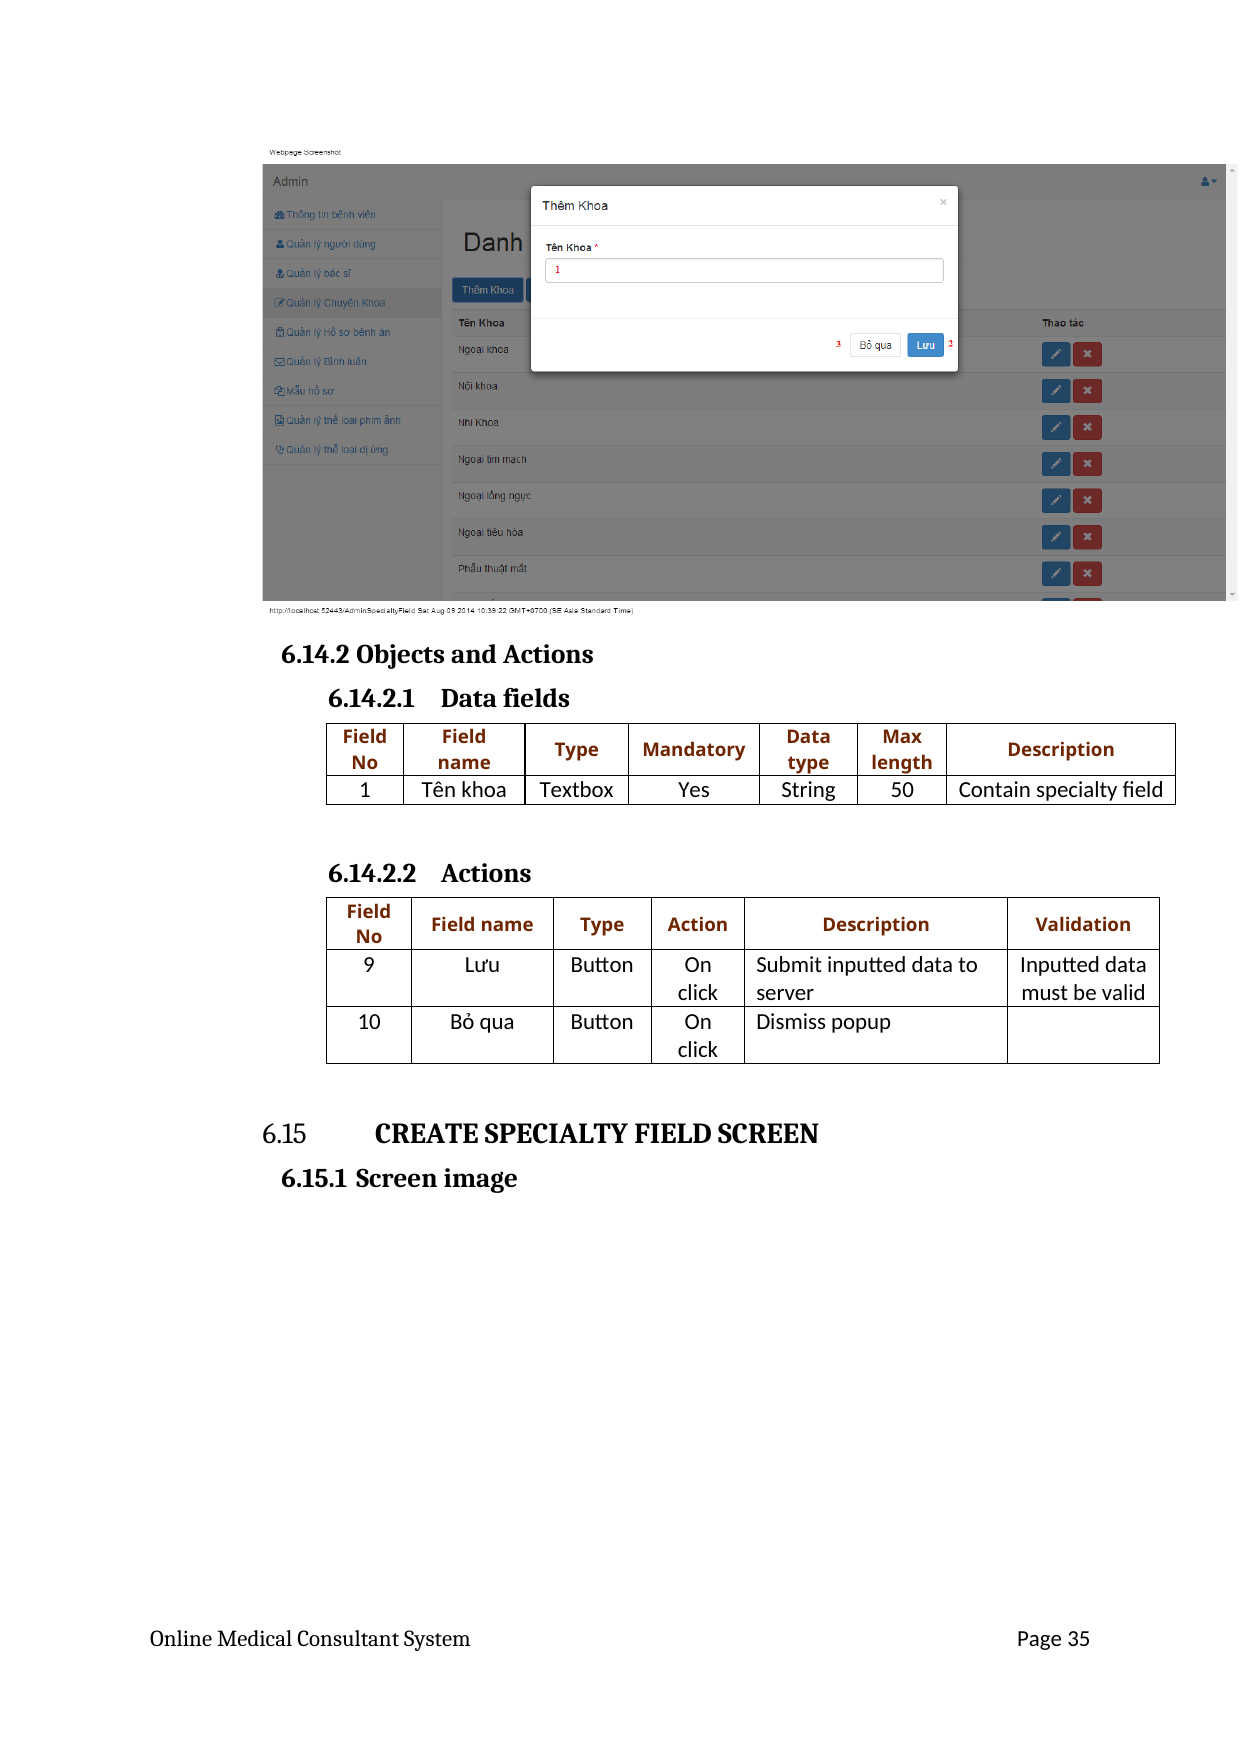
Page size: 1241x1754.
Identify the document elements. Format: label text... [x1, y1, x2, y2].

table_header Field name [412, 898, 553, 949]
table_header Field name [404, 724, 524, 774]
table_cell String [760, 776, 857, 803]
table_cell 10 [327, 1007, 411, 1063]
table_cell Submit inputted data to server [745, 950, 1007, 1006]
table_header Mandatory [629, 724, 759, 774]
subtitle Data fields [328, 683, 1090, 714]
table_header Validation [1008, 898, 1159, 949]
table_cell 9 [327, 950, 411, 1006]
table_cell Button [554, 1007, 651, 1063]
picture [262, 150, 1238, 615]
table_header Type [554, 898, 651, 949]
table_cell Button [554, 950, 651, 1006]
table_cell [1008, 1007, 1159, 1063]
table_cell Dismiss popup [745, 1007, 1007, 1063]
table_cell Textbox [526, 776, 628, 803]
table_header Description [947, 724, 1175, 774]
table_header Type [526, 724, 628, 774]
table_header Field No [327, 724, 403, 774]
table_cell 50 [858, 776, 946, 803]
table_cell Yes [629, 776, 759, 803]
table_cell Lưu [412, 950, 553, 1006]
table_header Action [652, 898, 744, 949]
table_header Max length [858, 724, 946, 774]
subtitle CREATE SPECIALTY FIELD SCREEN [262, 1117, 1090, 1151]
table_cell Tên khoa [404, 776, 524, 803]
table_header Description [745, 898, 1007, 949]
table_cell On click [652, 1007, 744, 1063]
table_header Field No [327, 898, 411, 949]
table_header Data type [760, 724, 857, 774]
subtitle Objects and Actions [281, 639, 1090, 670]
subtitle Screen image [281, 1163, 1090, 1194]
table_cell On click [652, 950, 744, 1006]
table_cell Bỏ qua [412, 1007, 553, 1063]
subtitle Actions [328, 858, 1090, 889]
table_cell 1 [327, 776, 403, 803]
table_cell Inputted data must be valid [1008, 950, 1159, 1006]
table_cell Contain specialty field [947, 776, 1175, 803]
